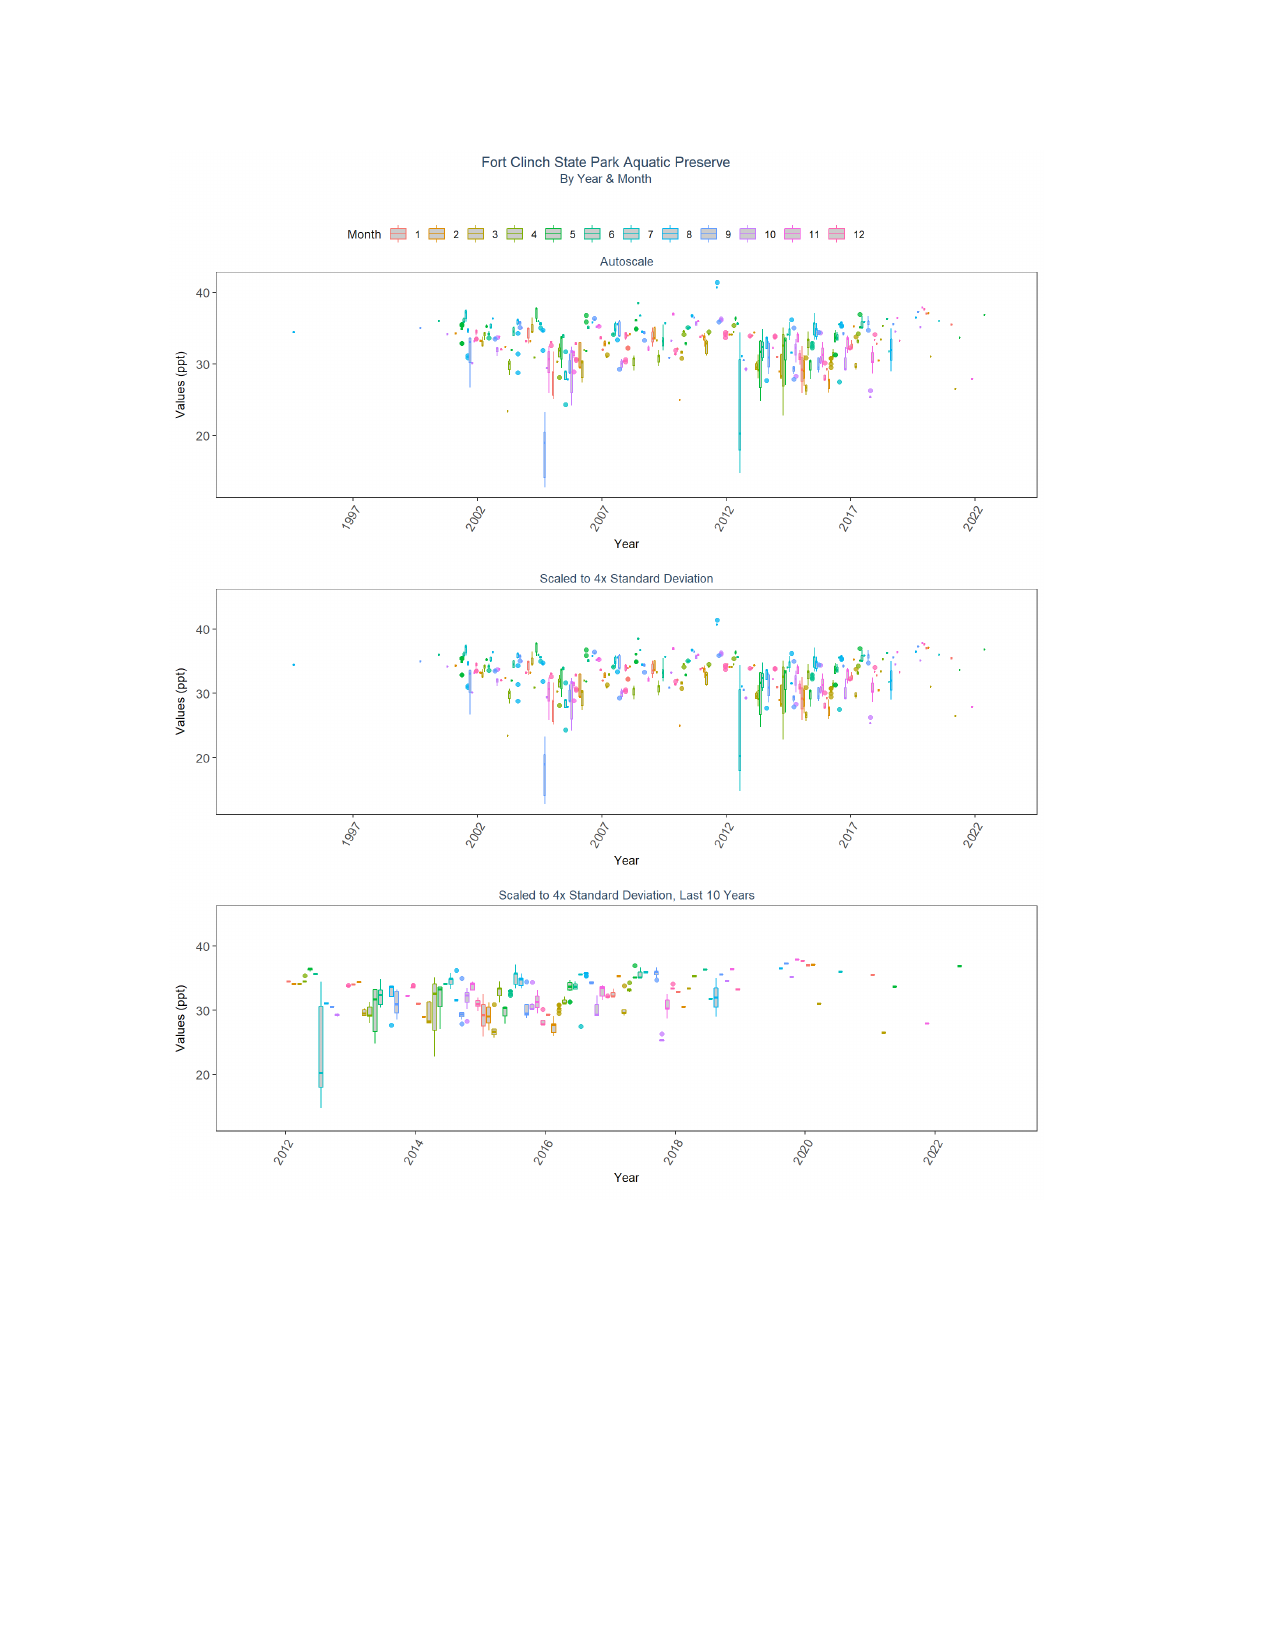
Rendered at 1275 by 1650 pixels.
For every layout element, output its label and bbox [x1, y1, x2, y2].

picture [168, 150, 1044, 1200]
